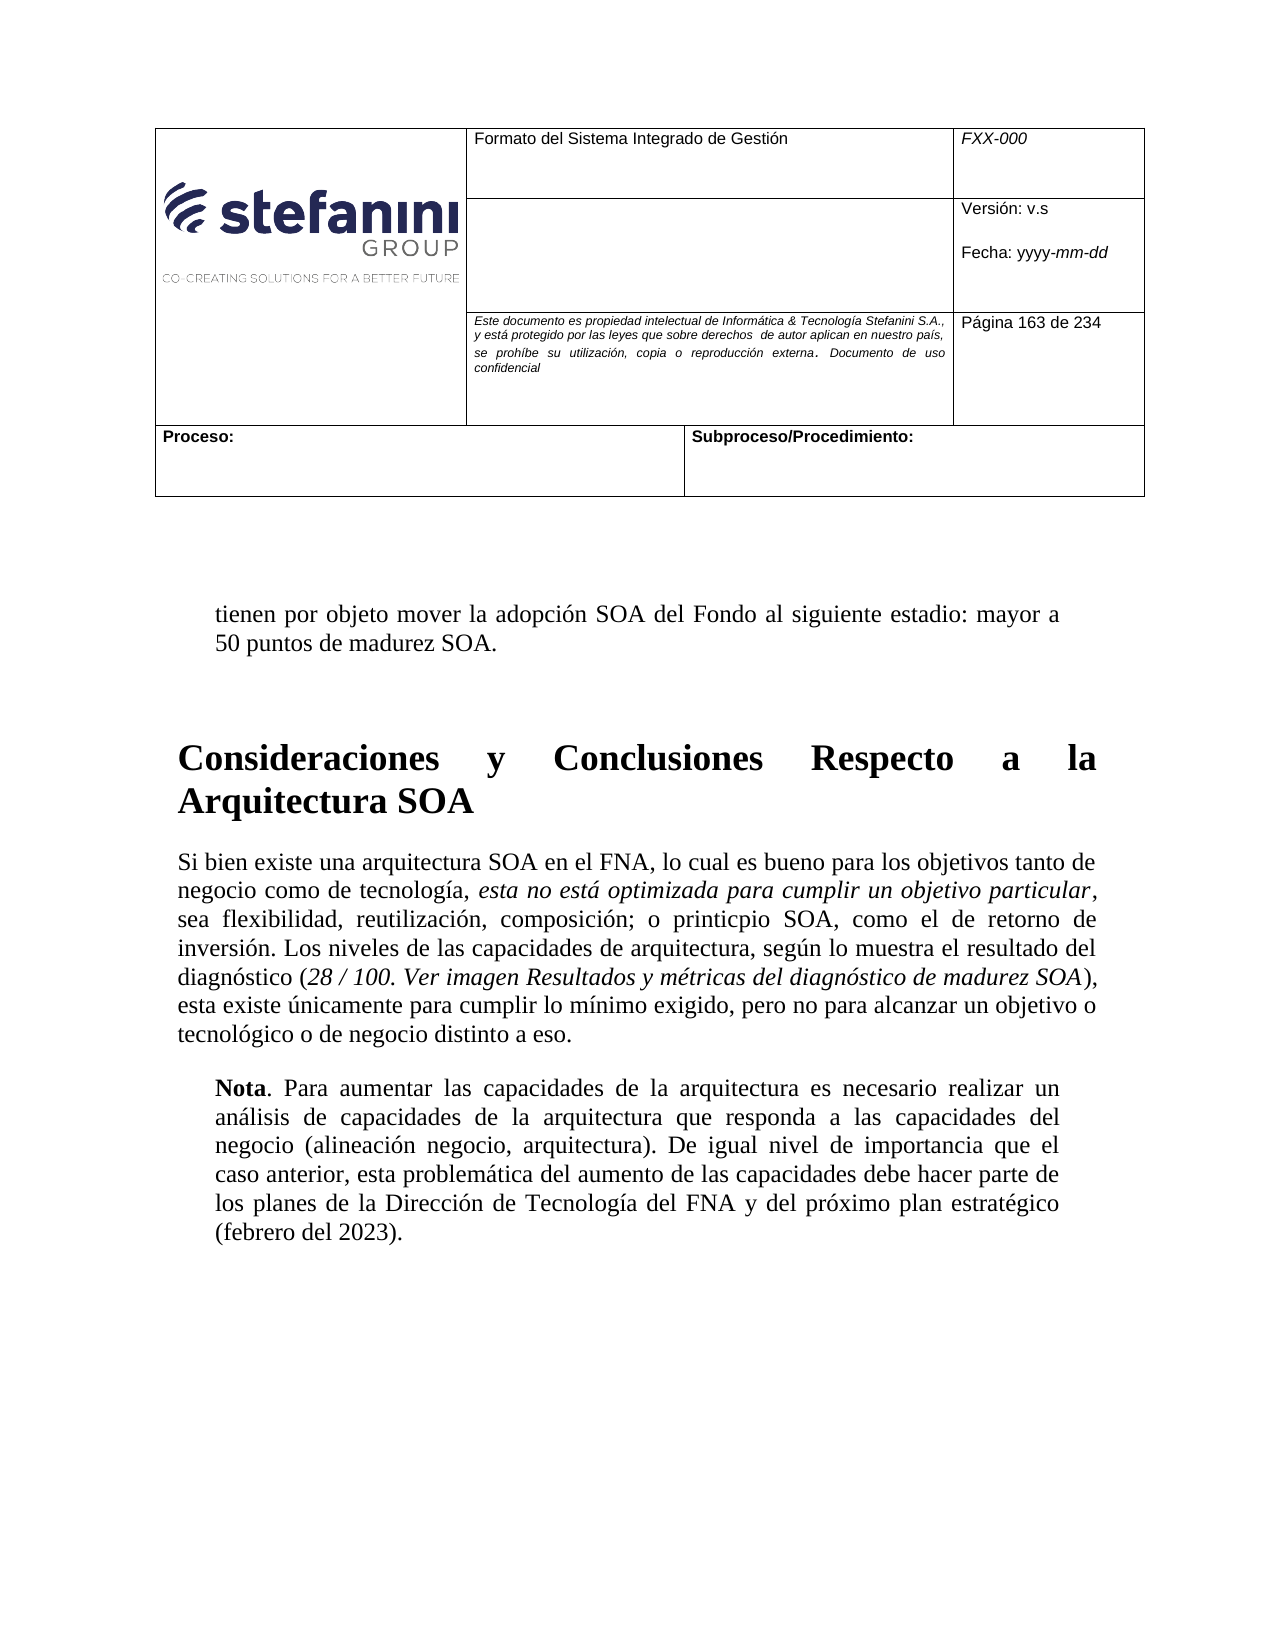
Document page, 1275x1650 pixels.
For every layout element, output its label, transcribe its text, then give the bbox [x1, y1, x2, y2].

text Si bien existe una arquitectura SOA en el FNA, lo cual es bueno para los objetivos tanto de negocio como de tecnología, esta no está optimizada para cumplir un objetivo particular, sea flexibilidad, reutilización, composición; o printicpio SOA, como el de retorno de inversión. Los niveles de las capacidades de arquitectura, según lo muestra el resultado del diagnóstico (28 / 100. Ver imagen Resultados y métricas del diagnóstico de madurez SOA), esta existe únicamente para cumplir lo mínimo exigido, pero no para alcanzar un objetivo o tecnológico o de negocio distinto a eso. [177, 847, 1098, 1048]
picture [162, 182, 460, 286]
subtitle Consideraciones y Conclusiones Respecto a la Arquitectura SOA [177, 736, 1098, 822]
text Nota. Para aumentar las capacidades de la arquitectura es necesario realizar un análisis de capacidades de la arquitectura que responda a las capacidades del negocio (alineación negocio, arquitectura). De igual nivel de importancia que el caso anterior, esta problemática del aumento de las capacidades debe hacer parte de los planes de la Dirección de Tecnología del FNA y del próximo plan estratégico (febrero del 2023). [215, 1073, 1060, 1246]
text Nota. El futuro gobierno SOA, en conjunto con el plan de la Dirección de Tecnología del FNA, y el próximo plan estratégico (febrero del 2023) debe procurar la ejecución y los recursos necesarios para la realización de estas iteraciones que tienen por objeto mover la adopción SOA del Fondo al siguiente estadio: mayor a 50 puntos de madurez SOA. [215, 599, 1060, 657]
